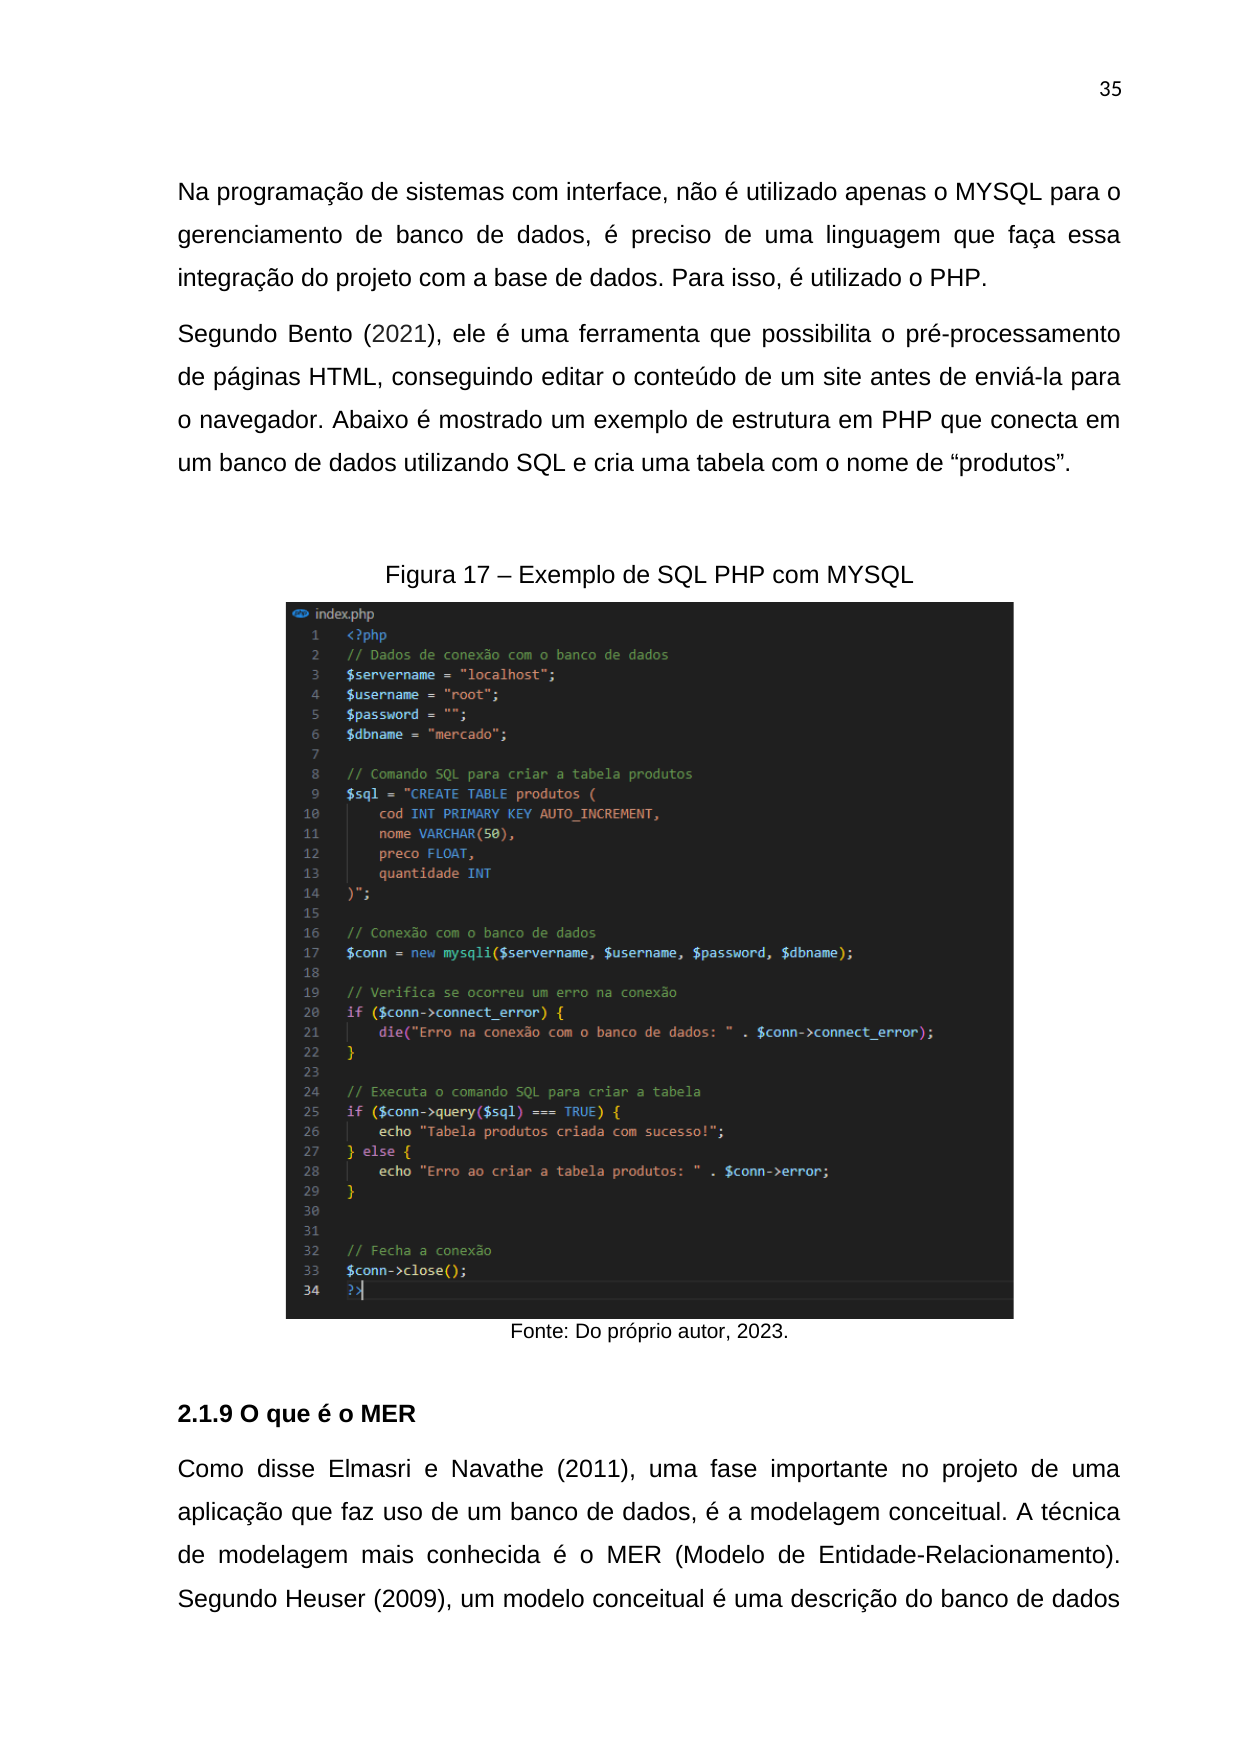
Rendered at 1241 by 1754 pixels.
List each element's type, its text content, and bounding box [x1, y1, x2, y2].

text 2.1.9 O que é o MER [177, 1399, 1122, 1427]
text Segundo Bento (2021), ele é uma ferramenta que possibilita o pré-processamento de páginas HTML, conseguindo editar o conteúdo de um site antes de enviá-la para o navegador. Abaixo é mostrado um exemplo de estrutura em PHP que conecta em um banco de dados utilizando SQL e cria uma tabela com o nome de “produtos”. [177, 319, 1122, 477]
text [177, 1454, 1122, 1612]
text Figura 17 – Exemplo de SQL PHP com MYSQL [177, 560, 1122, 588]
text Na programação de sistemas com interface, não é utilizado apenas o MYSQL para o gerenciamento de banco de dados, é preciso de uma linguagem que faça essa integração do projeto com a base de dados. Para isso, é utilizado o PHP. [177, 177, 1122, 292]
text Fonte: Do próprio autor, 2023. [177, 1319, 1122, 1343]
picture [285, 602, 1014, 1319]
